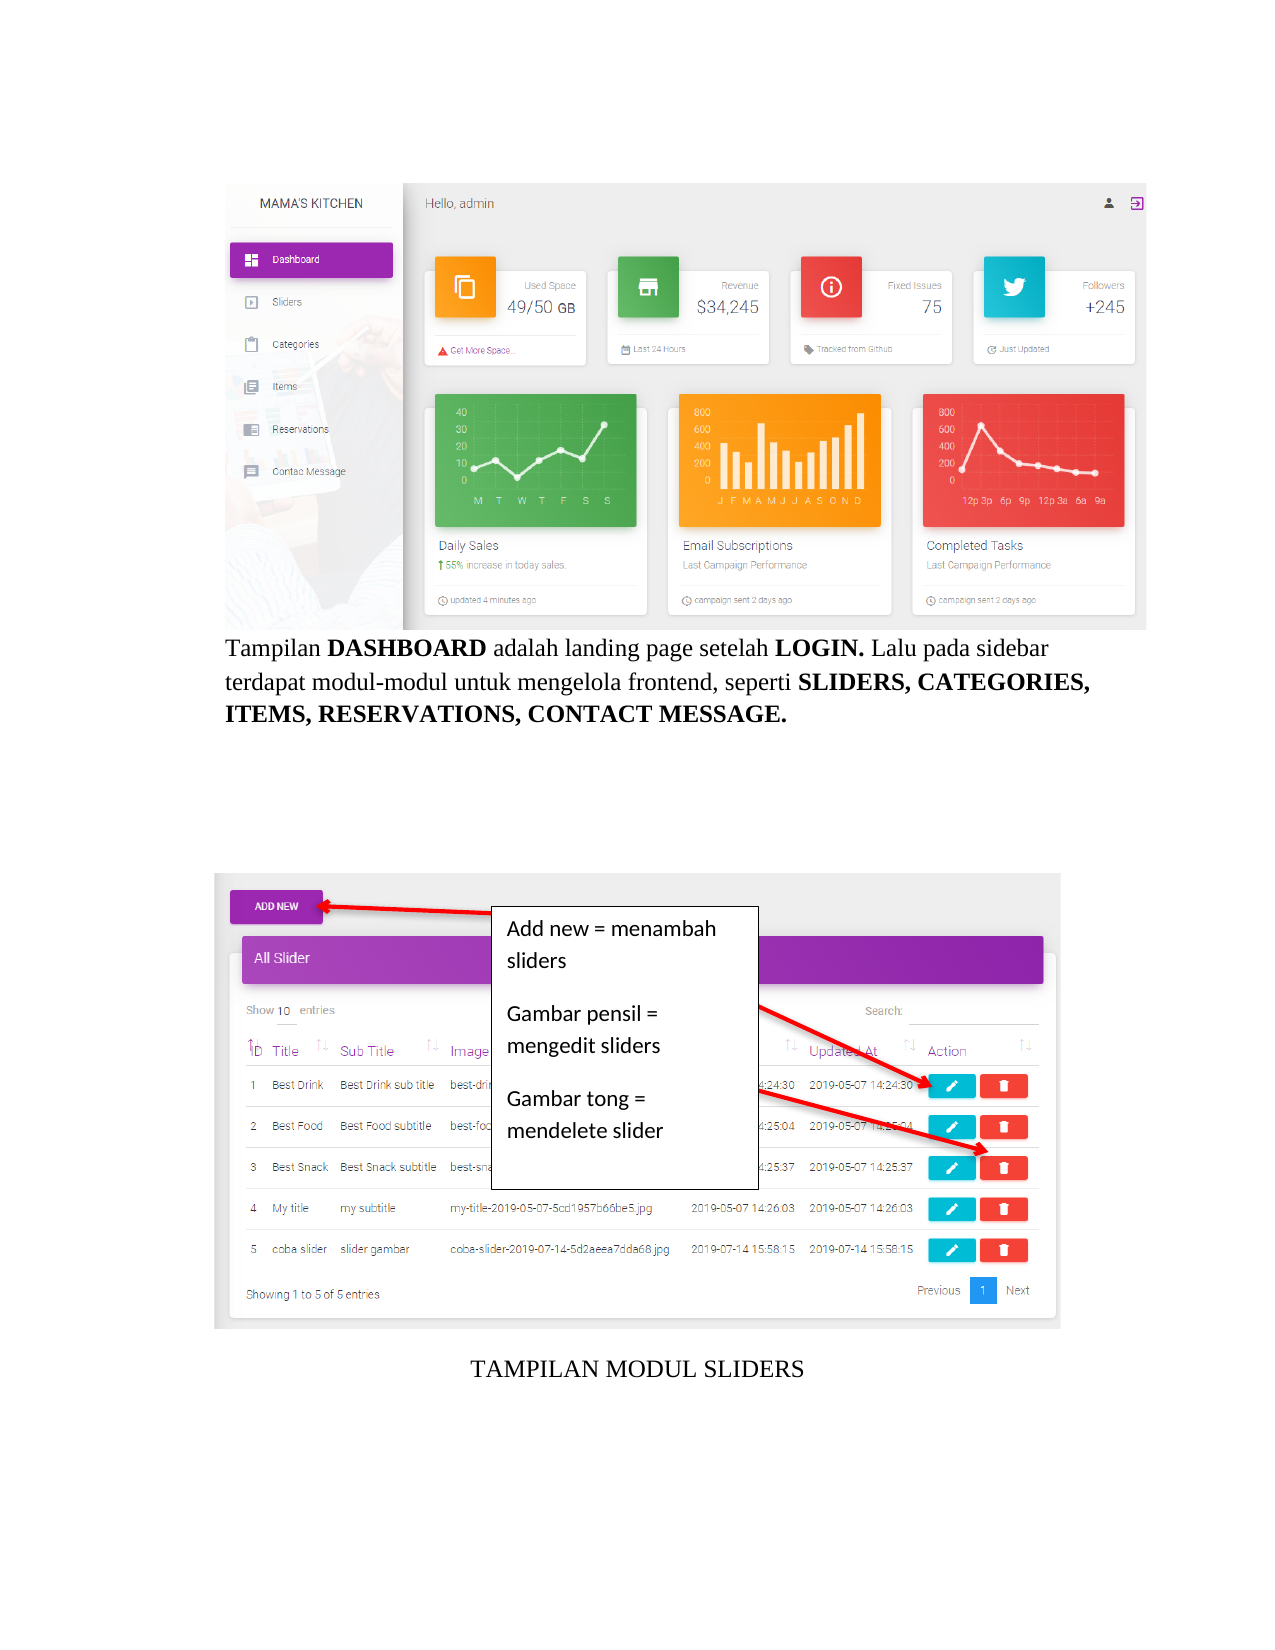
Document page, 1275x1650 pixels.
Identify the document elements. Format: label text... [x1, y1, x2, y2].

text TAMPILAN MODUL SLIDERS [150, 1354, 1125, 1382]
list Tampilan DASHBOARD adalah landing page setelah LOGIN. Lalu pada sidebar terdapat modul-modul untuk mengelola frontend, seperti SLIDERS, CATEGORIES, ITEMS, RESERVATIONS, CONTACT MESSAGE. [225, 633, 1125, 728]
picture [225, 183, 1147, 630]
picture [214, 873, 1061, 1329]
